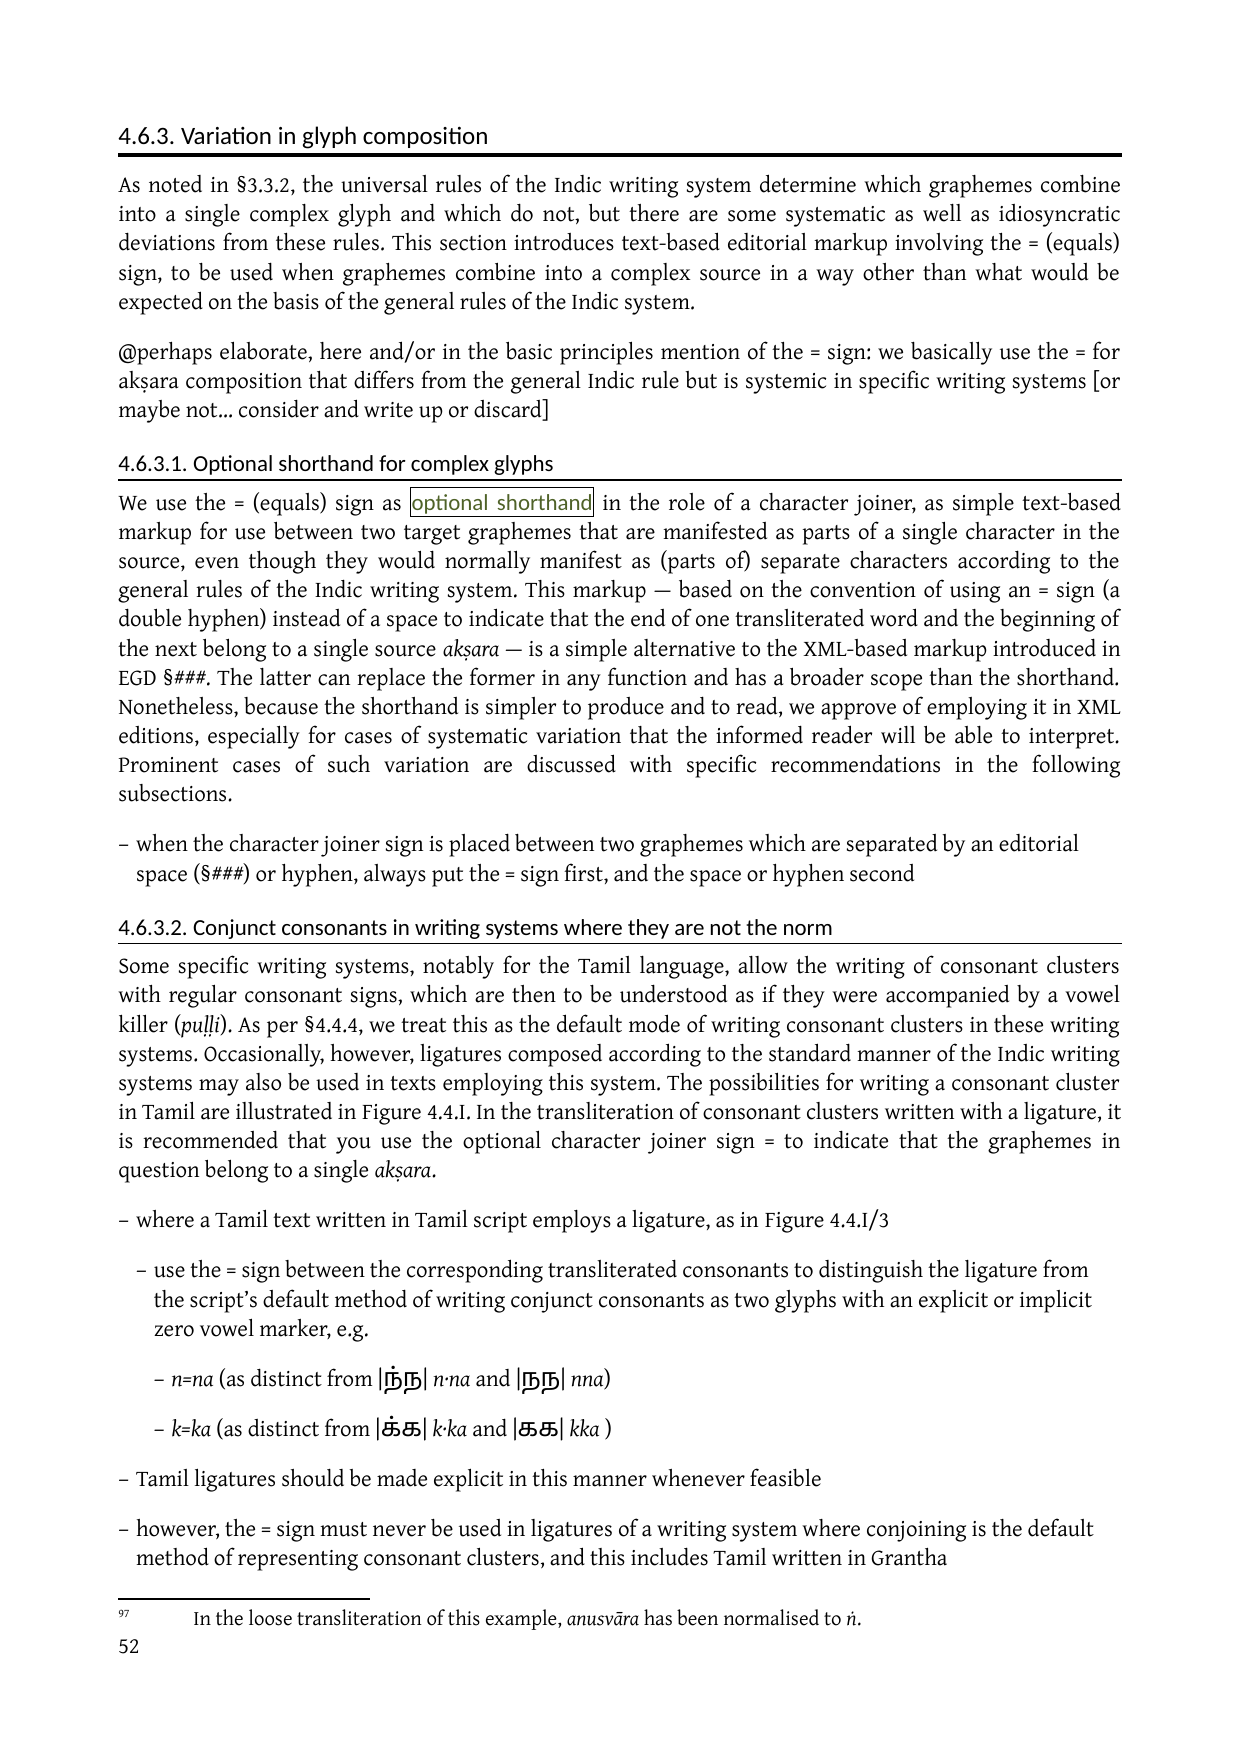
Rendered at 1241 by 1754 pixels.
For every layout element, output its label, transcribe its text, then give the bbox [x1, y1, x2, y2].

text As noted in §3.3.2, the universal rules of the Indic writing system determine which graphemes combine into a single complex glyph and which do not, but there are some systematic as well as idiosyncratic deviations from these rules. This section introduces text-based editorial markup involving the = (equals) sign, to be used when graphemes combine into a complex source in a way other than what would be expected on the basis of the general rules of the Indic system. [118, 169, 1122, 315]
list use the = sign between the corresponding transliterated consonants to distinguish the ligature from the script’s default method of writing conjunct consonants as two glyphs with an explicit or implicit zero vowel marker, e.g. [136, 1254, 1122, 1342]
text Some specific writing systems, notably for the Tamil language, allow the writing of consonant clusters with regular consonant signs, which are then to be understood as if they were accompanied by a vowel killer (puḷḷi). As per §4.4.4, we treat this as the default mode of writing consonant clusters in these writing systems. Occasionally, however, ligatures composed according to the standard manner of the Indic writing systems may also be used in texts employing this system. The possibilities for writing a consonant cluster in Tamil are illustrated in Figure 4.4.B. In the transliteration of consonant clusters written with a ligature, it is recommended that you use the optional character joiner sign = to indicate that the graphemes in question belong to a single akṣara. [118, 950, 1122, 1184]
list where a Tamil text written in Tamil script employs a ligature, as in Figure 4.4.B/3 [118, 1204, 1122, 1234]
text We use the = (equals) sign as optional shorthand in the role of a character joiner, as simple text-based markup for use between two target graphemes that are manifested as parts of a single character in the source, even though they would normally manifest as (parts of) separate characters according to the general rules of the Indic writing system. This markup — based on the convention of using an = sign (a double hyphen) instead of a space to indicate that the end of one transliterated word and the beginning of the next belong to a single source akṣara — is a simple alternative to the XML-based markup introduced in EGD §###. The latter can replace the former in any function and has a broader scope than the shorthand. Nonetheless, because the shorthand is simpler to produce and to read, we approve of employing it in XML editions, especially for cases of systematic variation that the informed reader will be able to interpret. Prominent cases of such variation are discussed with specific recommendations in the following subsections. [118, 487, 1122, 808]
list Tamil ligatures should be made explicit in this manner whenever feasible [118, 1463, 1122, 1492]
subtitle Optional shorthand for complex glyphs [118, 448, 1122, 479]
list when the character joiner sign is placed between two graphemes which are separated by an editorial space (§###) or hyphen, always put the = sign first, and the space or hyphen second [118, 828, 1122, 887]
text @perhaps elaborate, here and/or in the basic principles mention of the = sign: we basically use the = for akṣara composition that differs from the general Indic rule but is systemic in specific writing systems [or maybe not… consider and write up or discard] [118, 336, 1122, 423]
list k=ka (as distinct from |க்க| k·ka and |கக| kka ) [153, 1413, 1122, 1442]
subtitle Variation in glyph composition [118, 118, 1122, 153]
list n=na (as distinct from |ந்ந| n·na and |நந| nna) [153, 1363, 1122, 1392]
list however, the = sign must never be used in ligatures of a writing system where conjoining is the default method of representing consonant clusters, and this includes Tamil written in Grantha [118, 1513, 1122, 1571]
subtitle Conjunct consonants in writing systems where they are not the norm [118, 912, 1122, 943]
